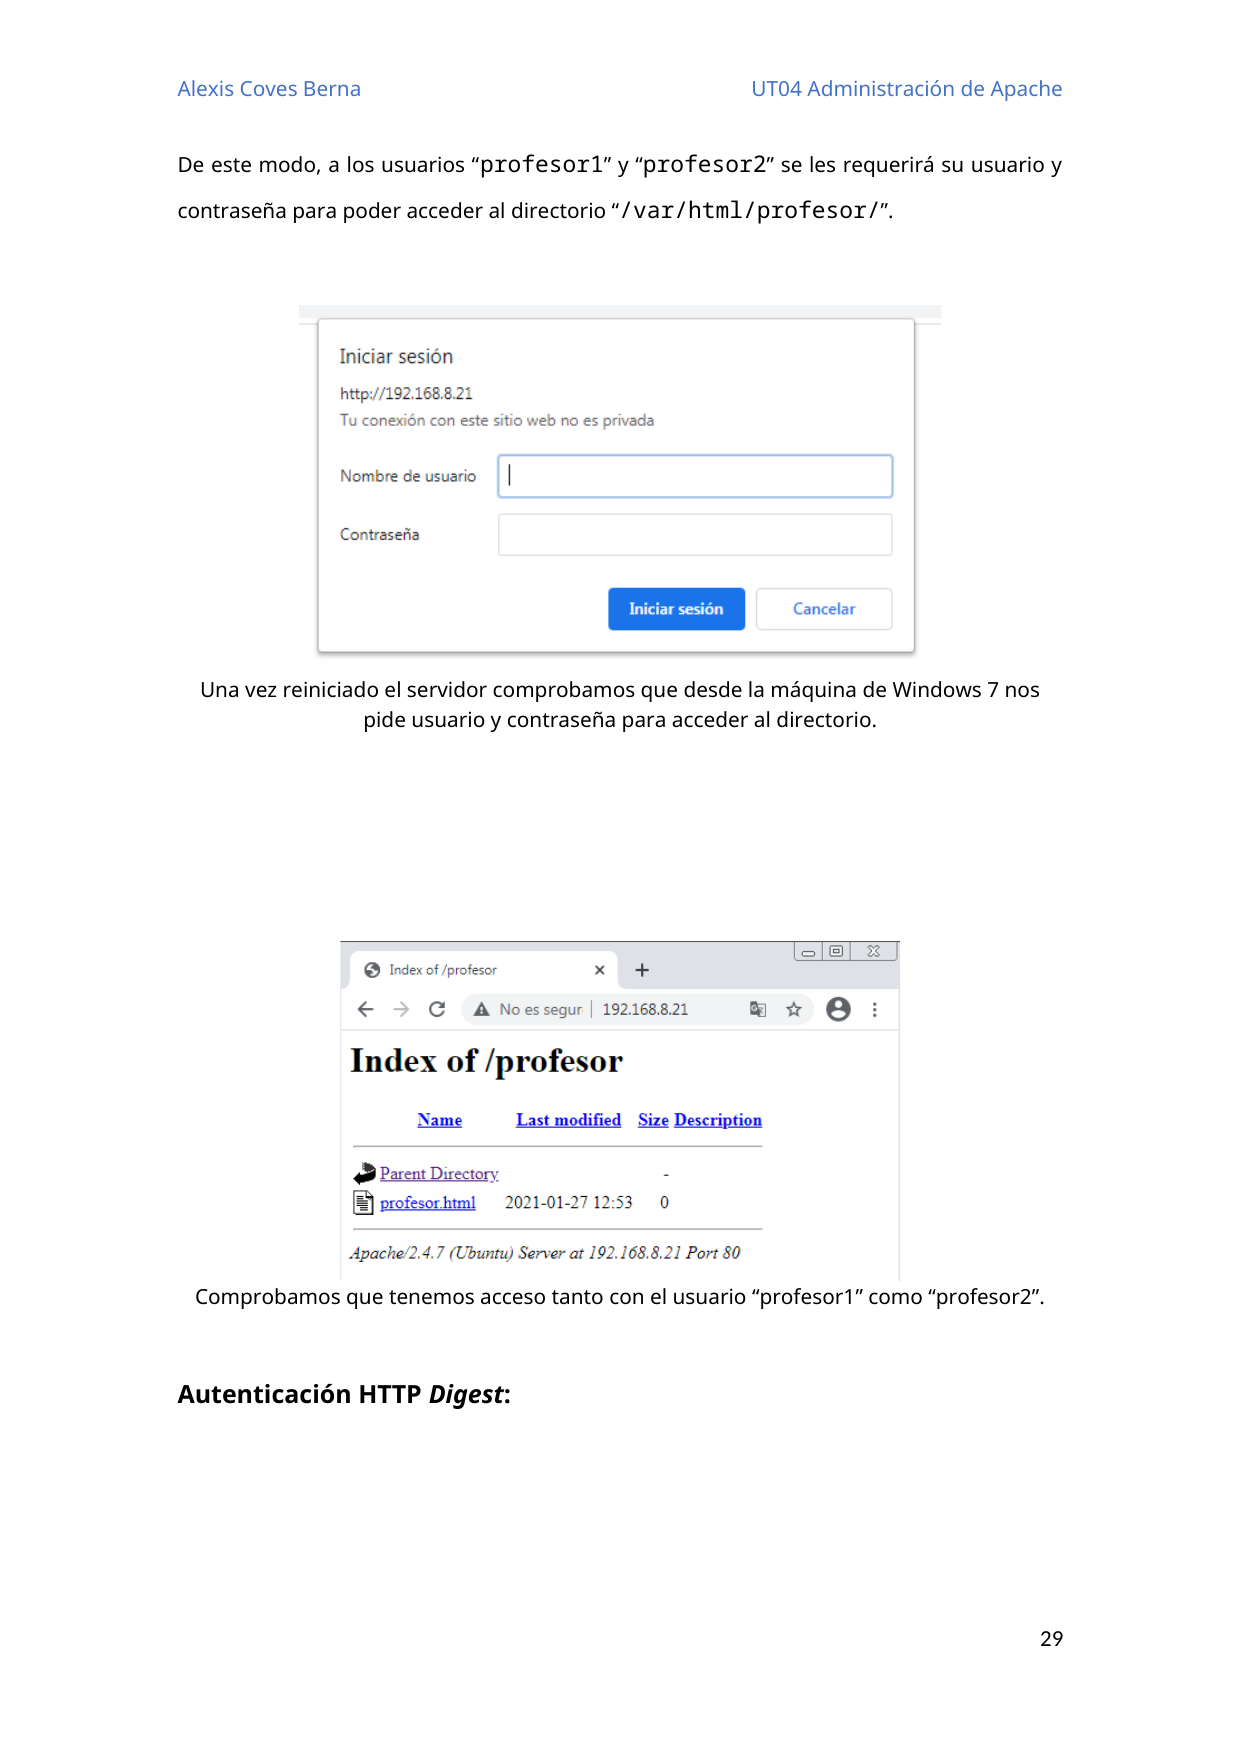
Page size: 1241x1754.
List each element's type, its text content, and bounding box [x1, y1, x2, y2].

picture [299, 305, 942, 673]
text De este modo, a los usuarios “profesor1” y “profesor2” se les requerirá su usuario y contraseña para poder acceder al directorio “/var/html/profesor/”. [177, 148, 1063, 226]
picture [340, 941, 901, 1281]
text Autenticación HTTP Digest: [177, 1377, 1063, 1411]
